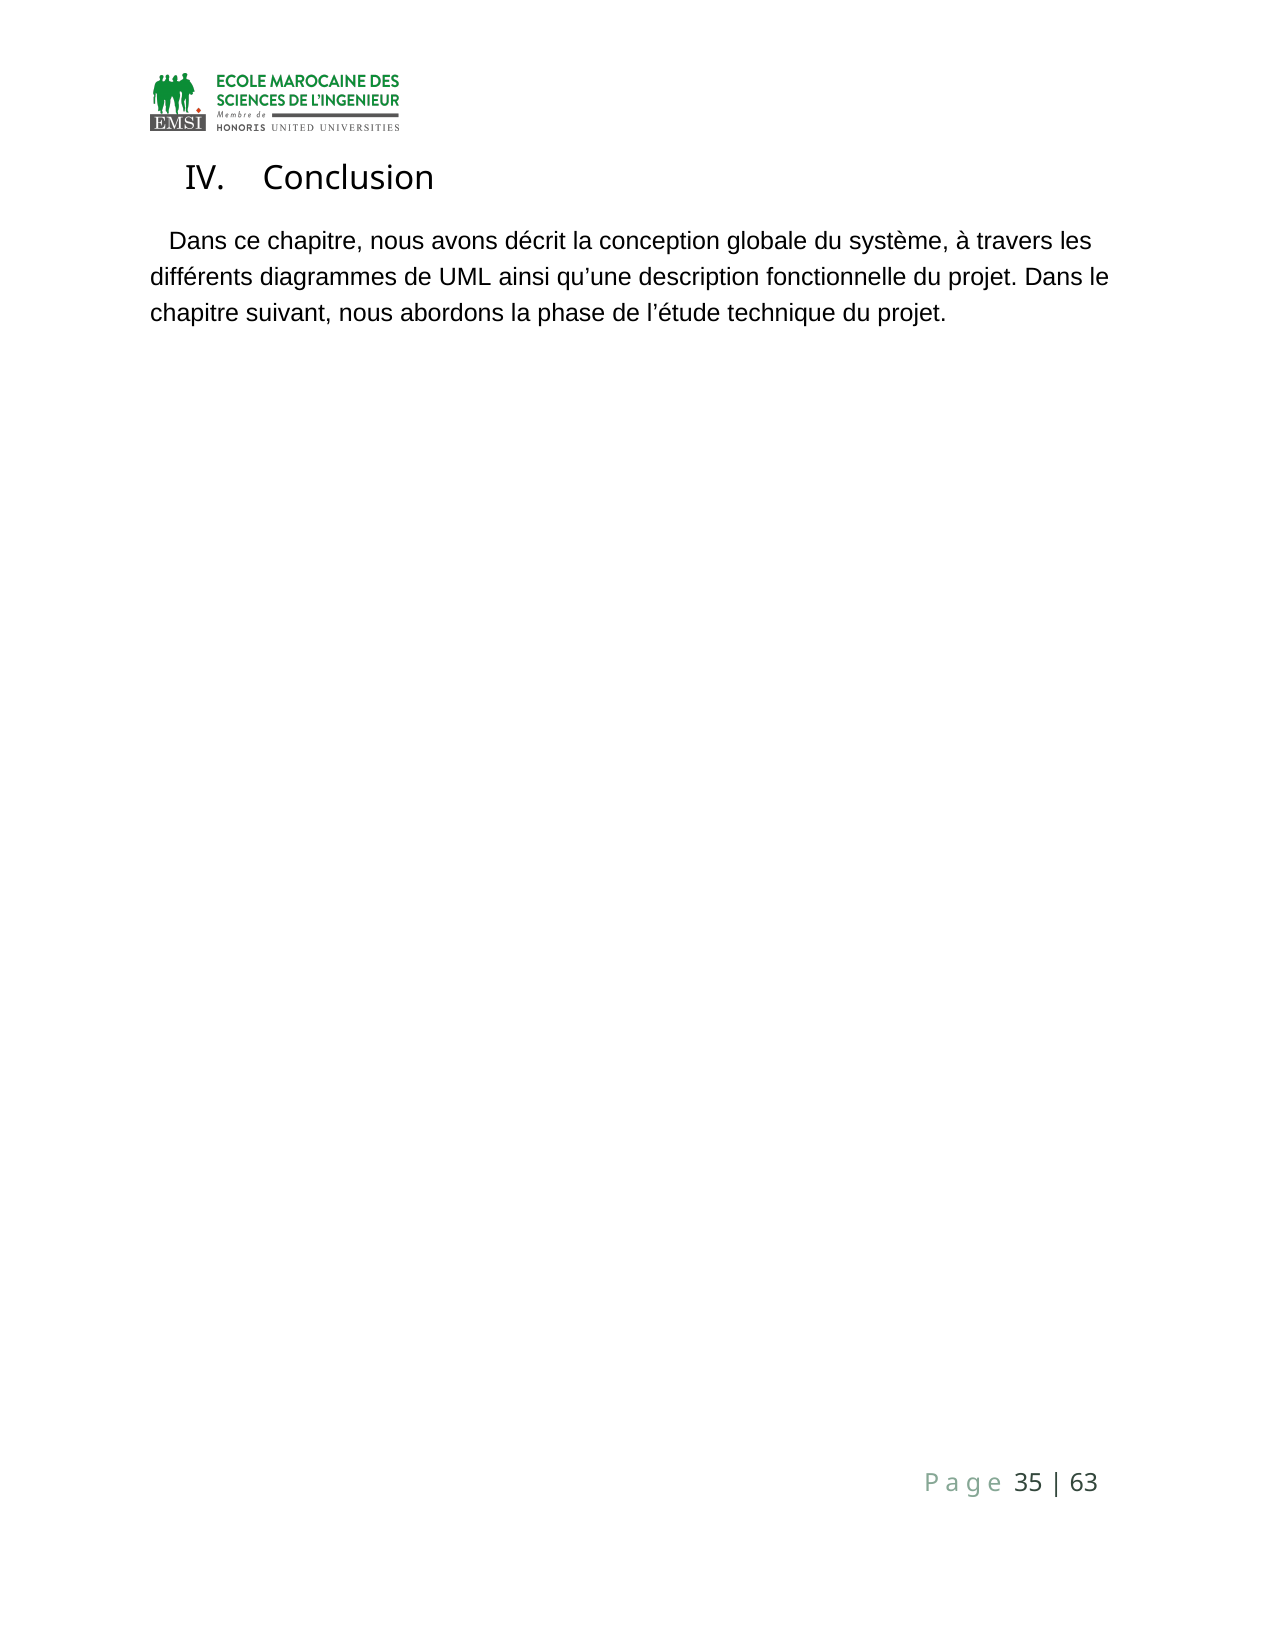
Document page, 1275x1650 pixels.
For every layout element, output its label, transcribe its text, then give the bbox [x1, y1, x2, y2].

picture [150, 73, 399, 131]
subtitle Conclusion [225, 154, 1125, 199]
text Dans ce chapitre, nous avons décrit la conception globale du système, à travers les différents diagrammes de UML ainsi qu’une description fonctionnelle du projet. Dans le chapitre suivant, nous abordons la phase de l’étude technique du projet. [150, 226, 1125, 327]
